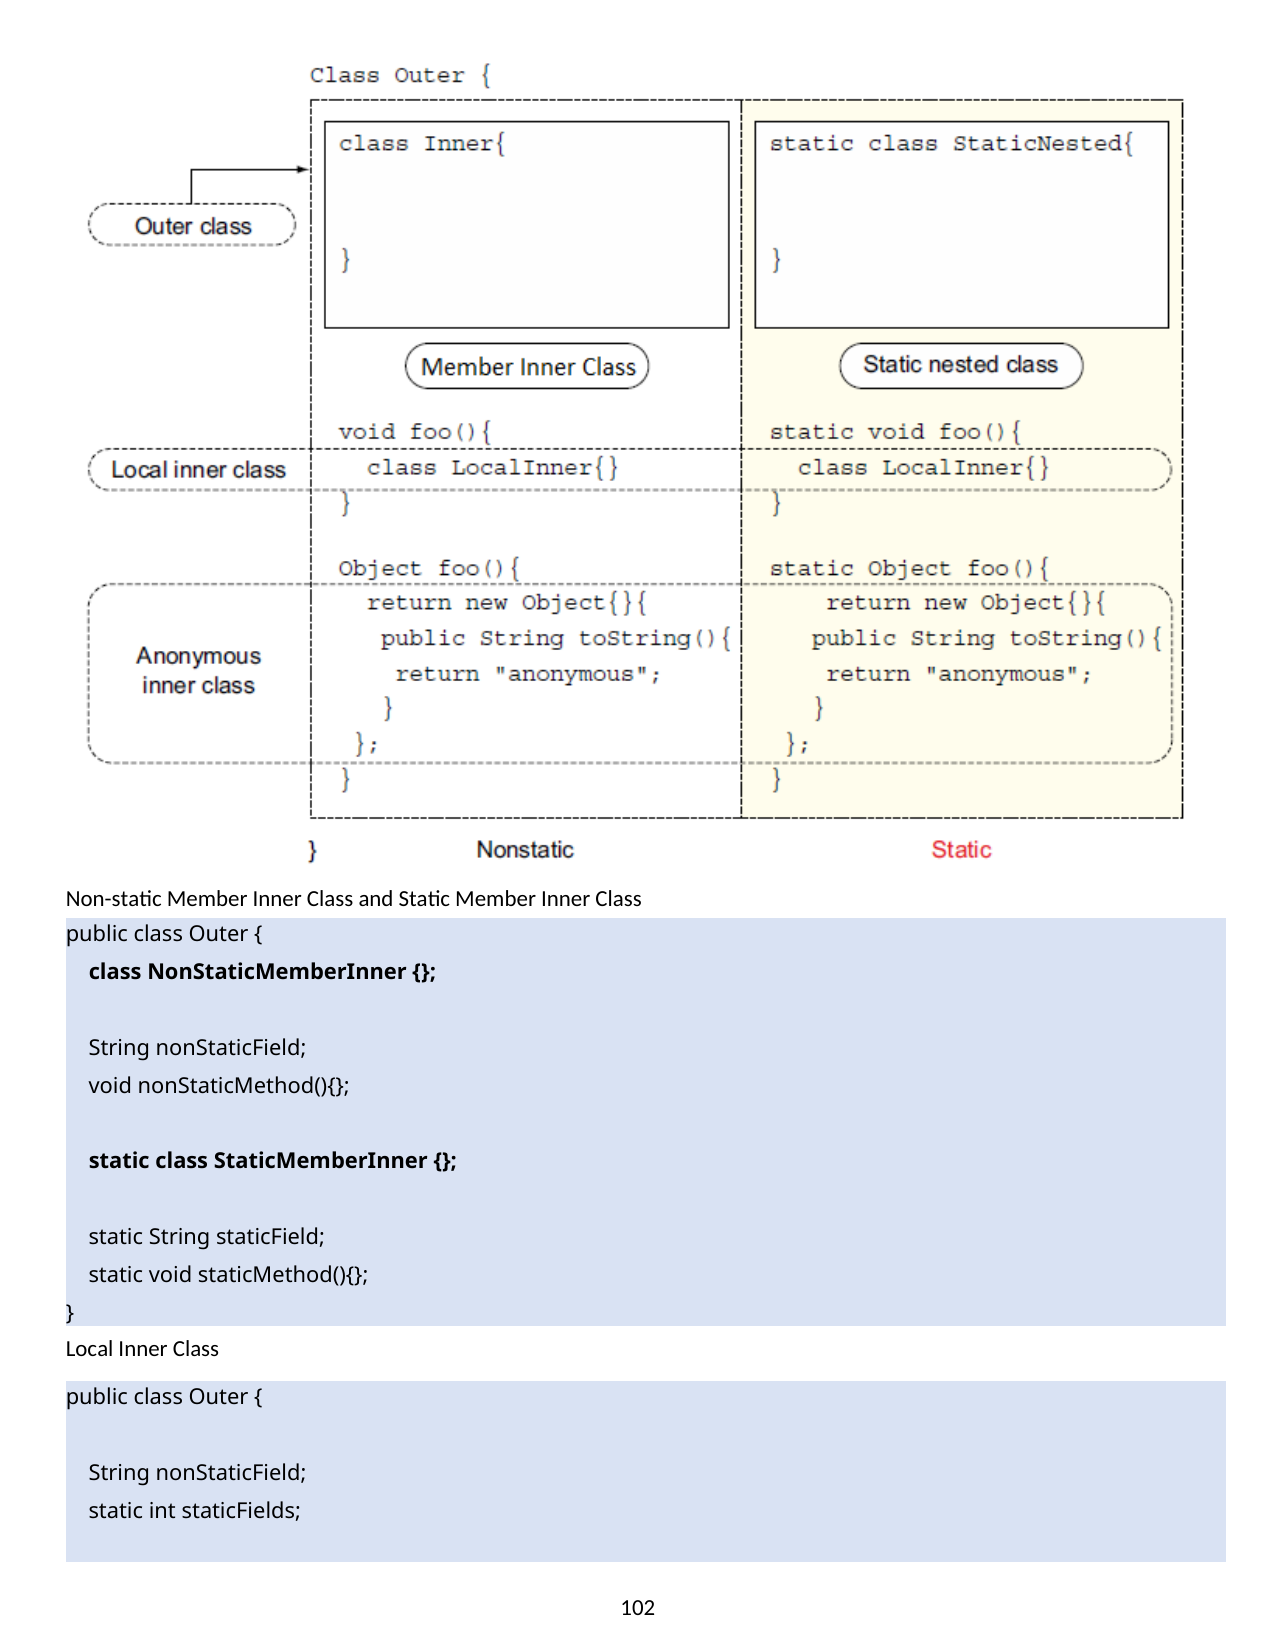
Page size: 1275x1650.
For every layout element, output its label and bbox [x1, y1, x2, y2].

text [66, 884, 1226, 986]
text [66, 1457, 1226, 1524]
picture [65, 56, 1210, 878]
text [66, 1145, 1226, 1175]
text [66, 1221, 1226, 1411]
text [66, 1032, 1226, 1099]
